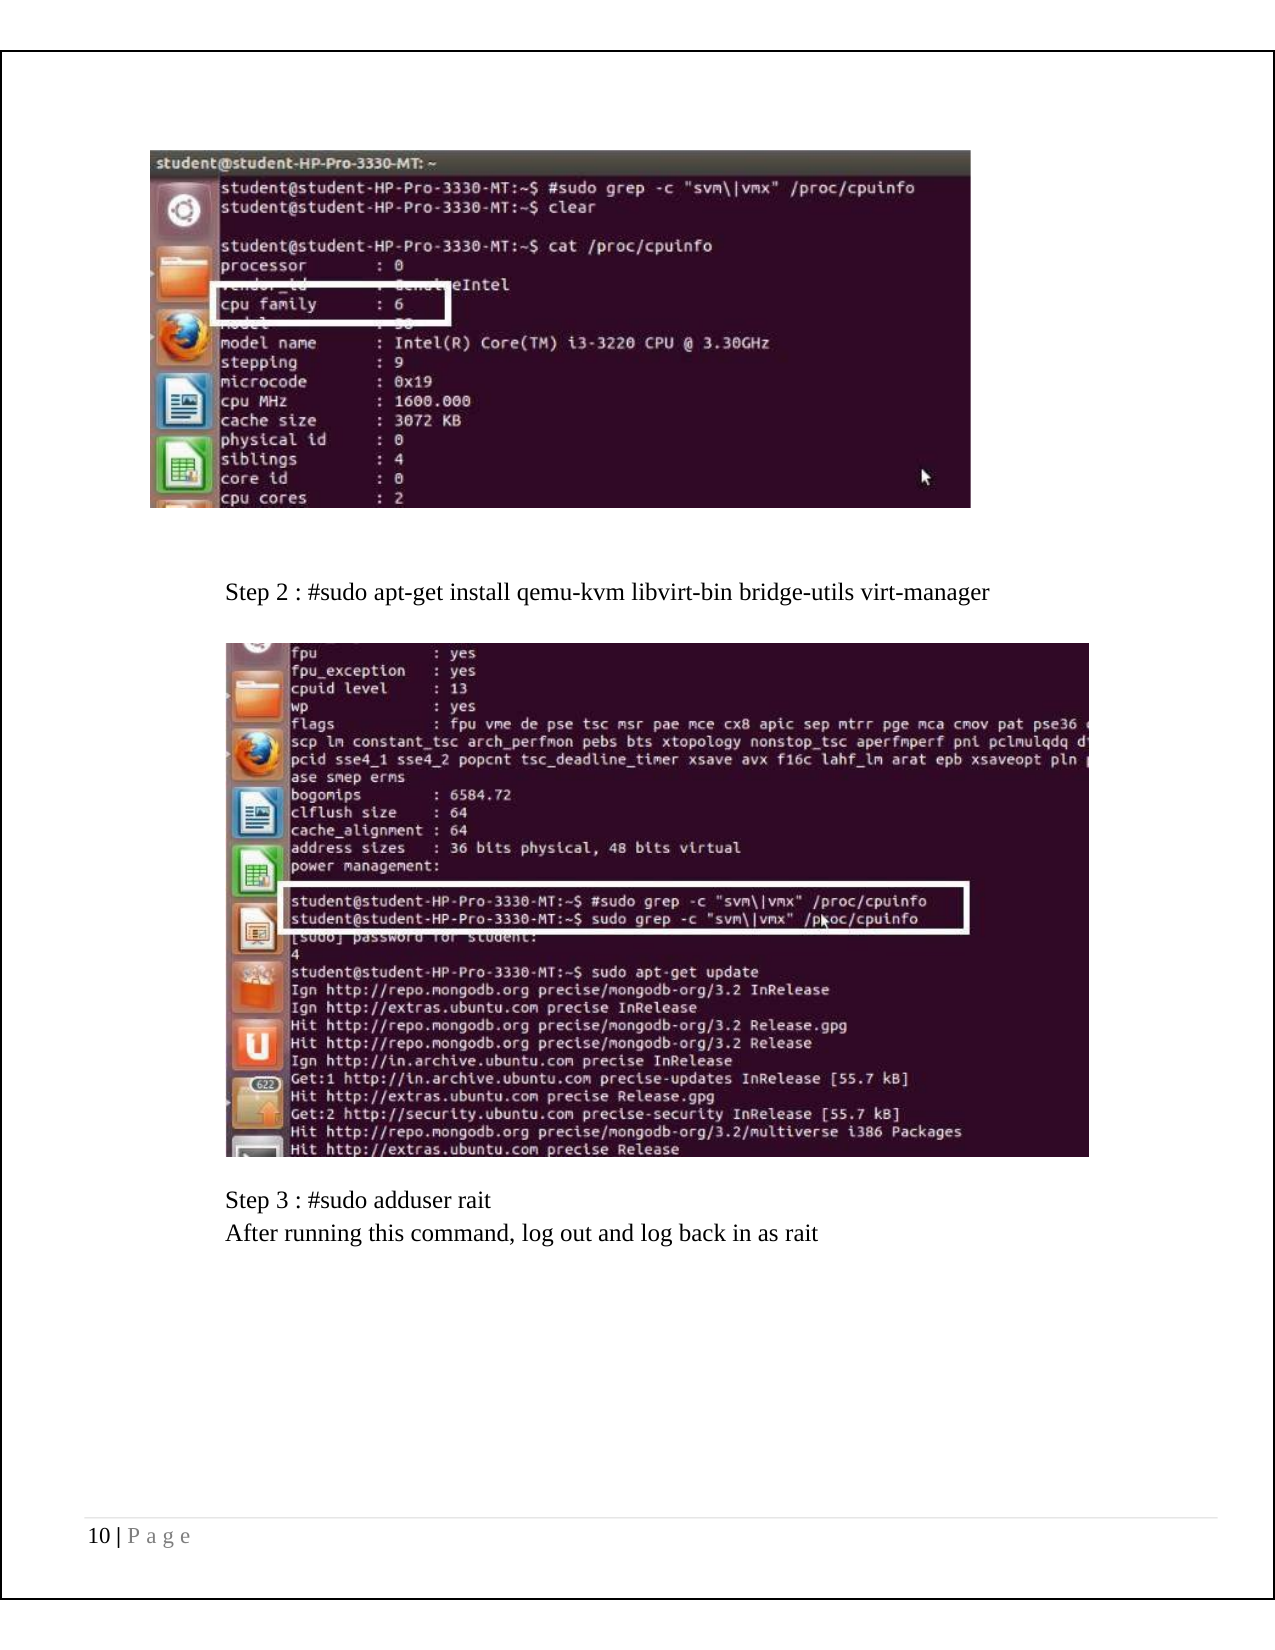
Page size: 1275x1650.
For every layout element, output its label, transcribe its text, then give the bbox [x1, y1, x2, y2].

picture [150, 150, 971, 508]
text Step 2 : #sudo apt-get install qemu-kvm libvirt-bin bridge-utils virt-manager [225, 577, 1273, 605]
text Step 3 : #sudo adduser rait [225, 1185, 1273, 1214]
text After running this command, log out and log back in as rait [225, 1218, 1273, 1247]
picture [225, 643, 1089, 1157]
